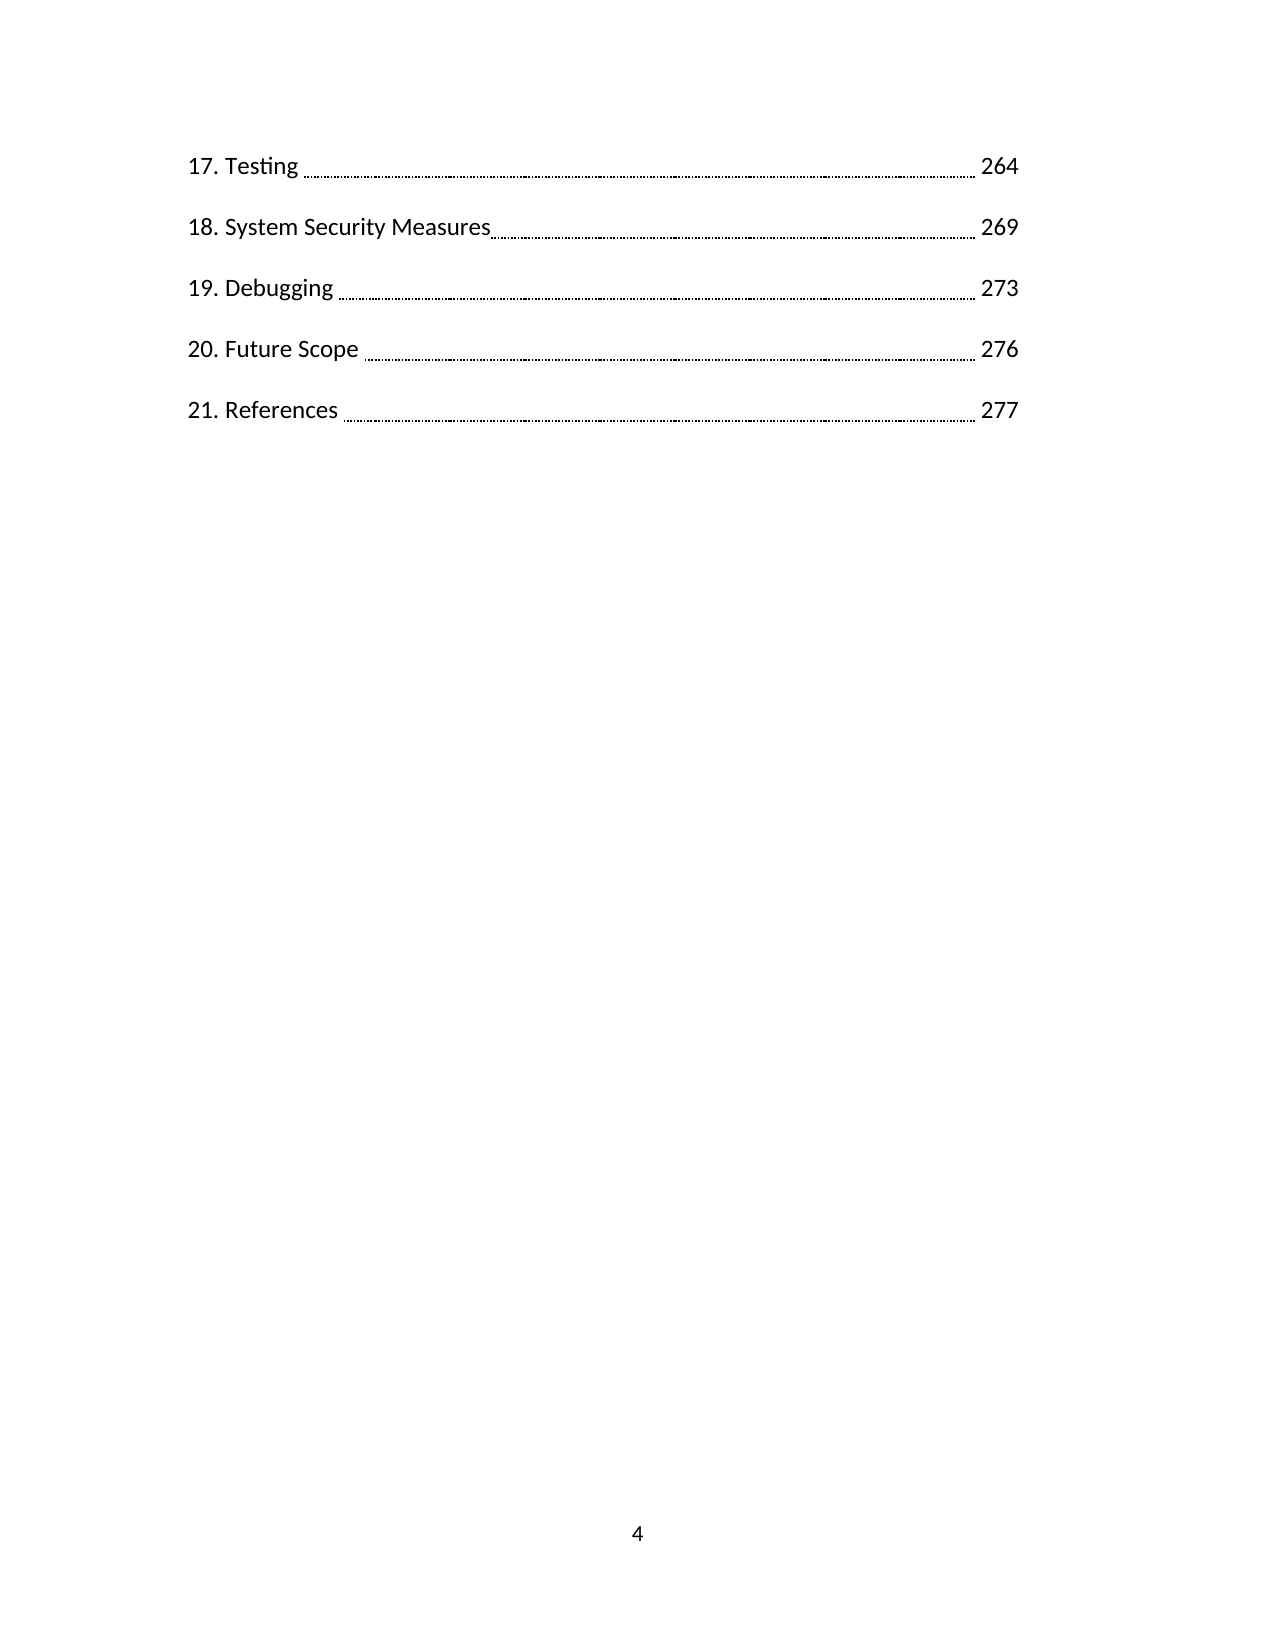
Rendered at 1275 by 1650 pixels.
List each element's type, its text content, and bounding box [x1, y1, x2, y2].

list Debugging 273 [187, 272, 1125, 303]
list Future Scope 276 [187, 333, 1125, 364]
list System Security Measures 269 [187, 211, 1125, 242]
list References 277 [187, 394, 1125, 425]
list Testing 264 [187, 150, 1125, 181]
